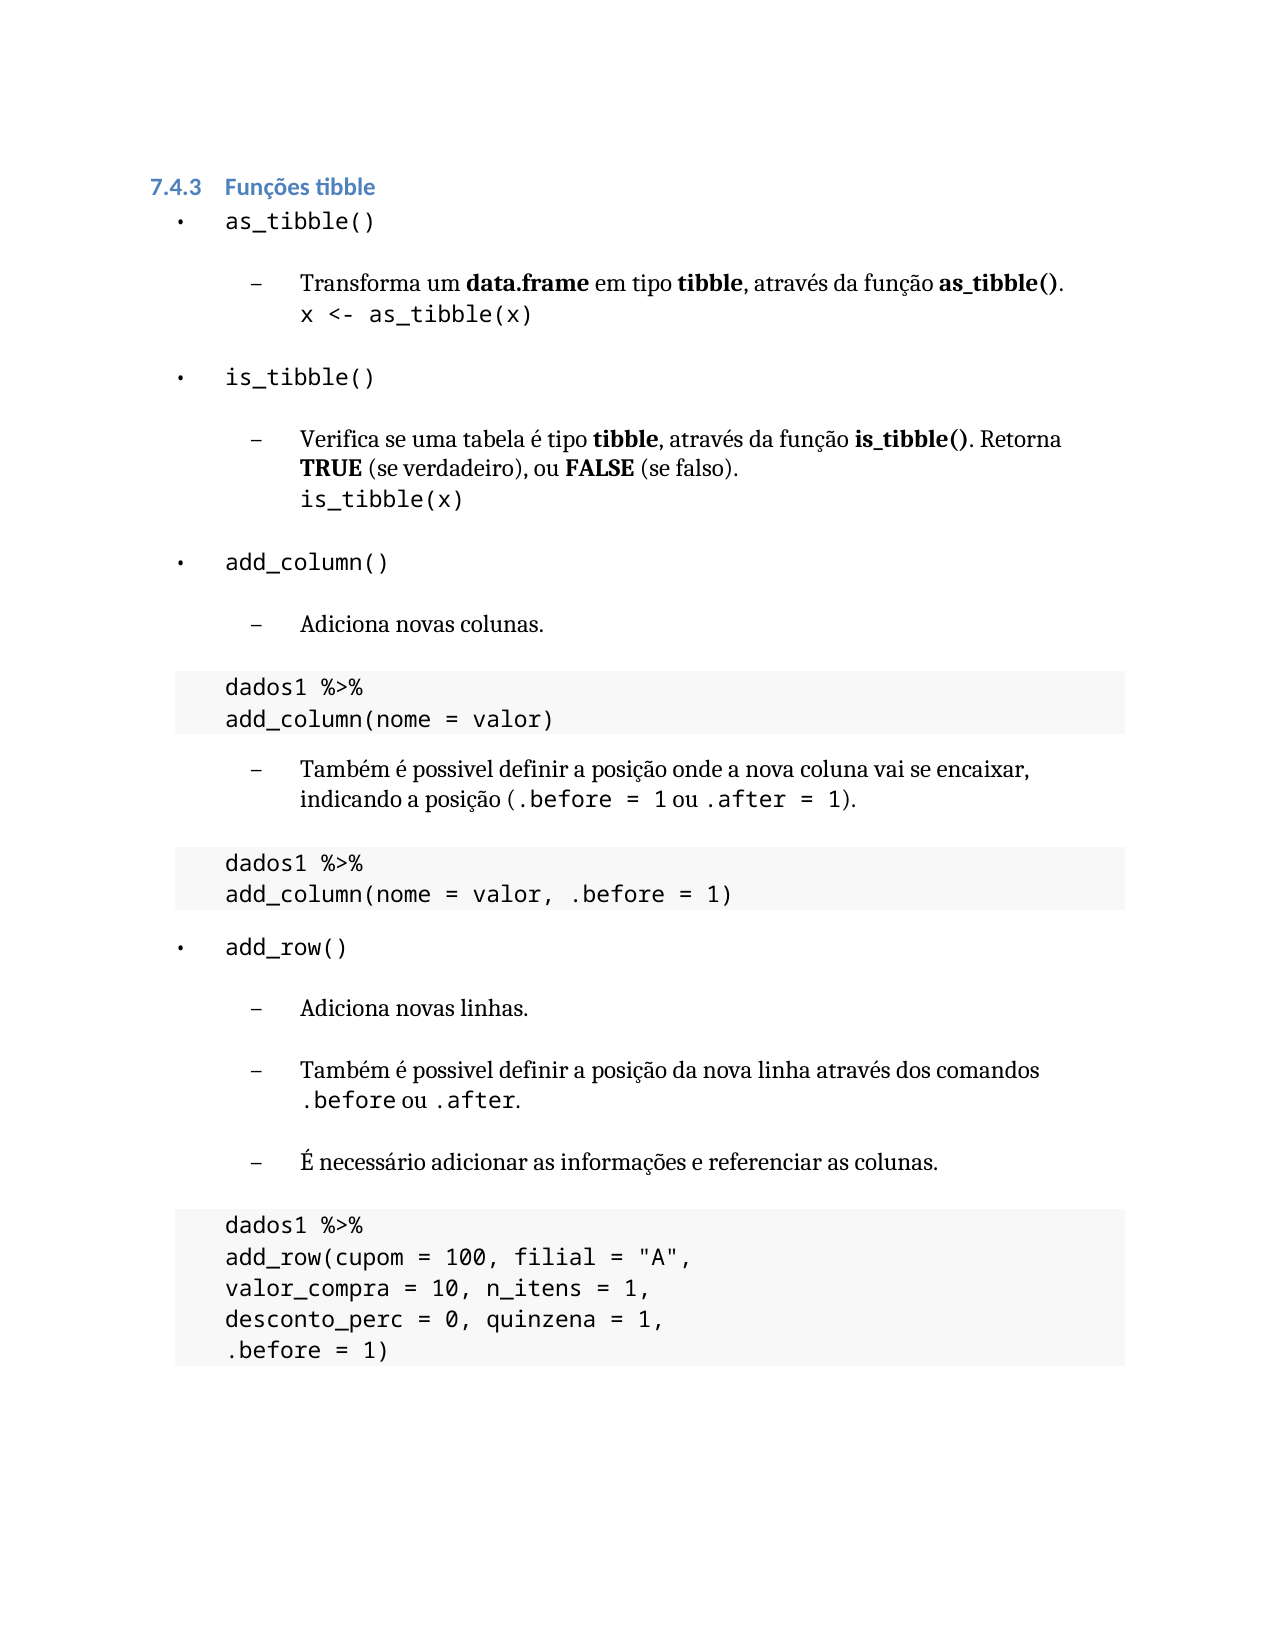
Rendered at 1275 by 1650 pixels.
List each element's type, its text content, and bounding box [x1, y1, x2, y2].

list is_tibble() [175, 361, 1125, 421]
list dados1 %>% add_row(cupom = 100, filial = "A", valor_compra = 10, n_itens = 1, desconto_perc = 0, quinzena = 1, .before = 1) [175, 1209, 1125, 1366]
list Verifica se uma tabela é tipo tibble, através da função is_tibble(). Retorna TRUE (se verdadeiro), ou FALSE (se falso). is_tibble(x) [250, 425, 1125, 543]
list Adiciona novas colunas. [250, 610, 1125, 668]
list Também é possivel definir a posição onde a nova coluna vai se encaixar, indicando a posição (.before = 1 ou .after = 1). [250, 755, 1125, 843]
list Adiciona novas linhas. [250, 994, 1125, 1052]
list dados1 %>% add_column(nome = valor) [175, 671, 1125, 734]
list Também é possivel definir a posição da nova linha através dos comandos .before ou .after. [250, 1056, 1125, 1144]
list Transforma um data.frame em tipo tibble, através da função as_tibble(). x <- as_tibble(x) [250, 269, 1125, 358]
list É necessário adicionar as informações e referenciar as colunas. [250, 1148, 1125, 1206]
subtitle 7.4.3 Funções tibble [150, 171, 1125, 201]
list as_tibble() [175, 205, 1125, 265]
list add_column() [175, 546, 1125, 606]
list dados1 %>% add_column(nome = valor, .before = 1) [175, 847, 1125, 910]
list add_row() [175, 931, 1125, 991]
